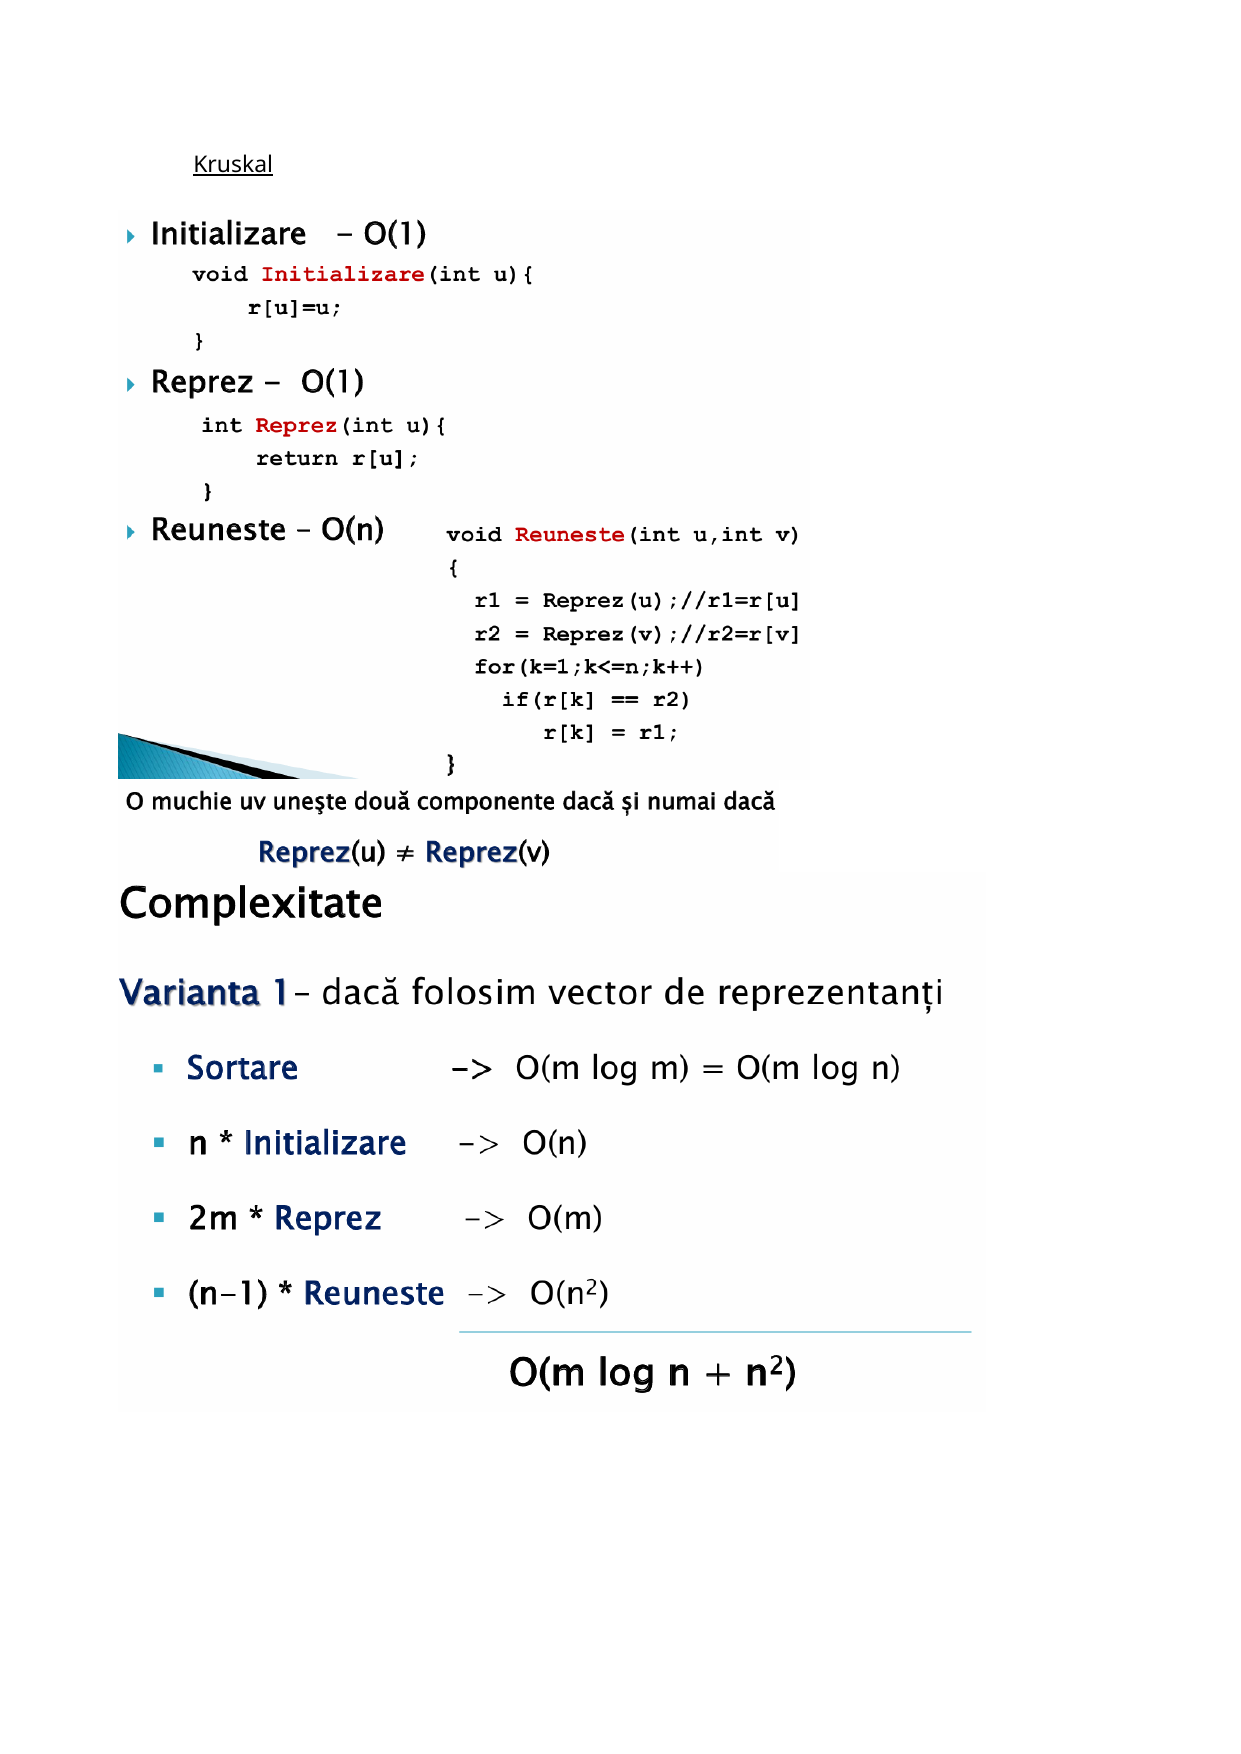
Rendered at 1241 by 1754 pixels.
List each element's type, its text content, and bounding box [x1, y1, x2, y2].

picture [118, 210, 987, 1412]
text Kruskal [118, 148, 1122, 179]
